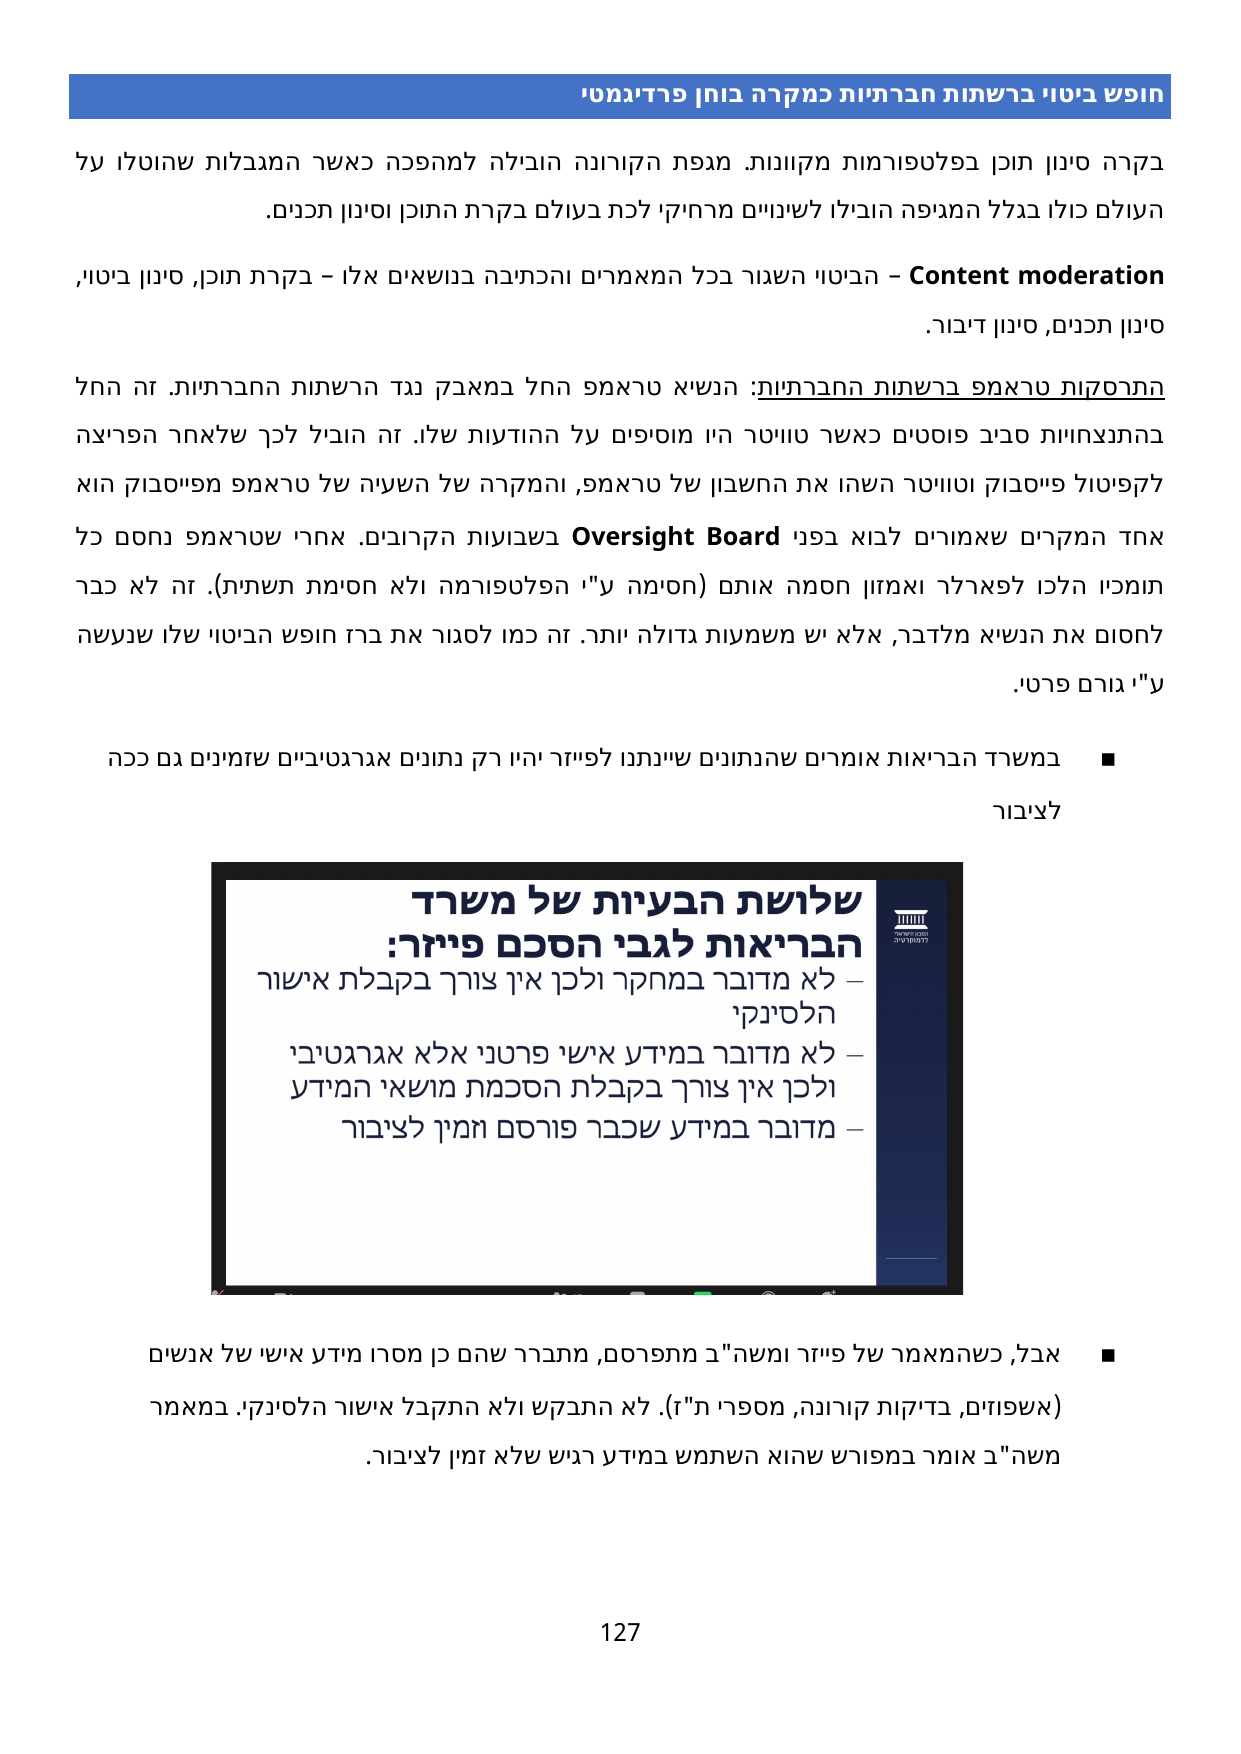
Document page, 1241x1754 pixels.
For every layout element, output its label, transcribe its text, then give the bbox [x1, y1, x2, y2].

picture [211, 862, 964, 1295]
list במשרד הבריאות אומרים שהנתונים שיינתנו לפייזר יהיו רק נתונים אגרגטיביים שזמינים גם ככה לציבור [75, 729, 1099, 829]
list אבל, כשהמאמר של פייזר ומשה"ב מתפרסם, מתברר שהם כן מסרו מידע אישי של אנשים (אשפוזים, בדיקות קורונה, מספרי ת"ז). לא התבקש ולא התקבל אישור הלסינקי. במאמר משה"ב אומר במפורש שהוא השתמש במידע רגיש שלא זמין לציבור. [75, 1326, 1099, 1475]
